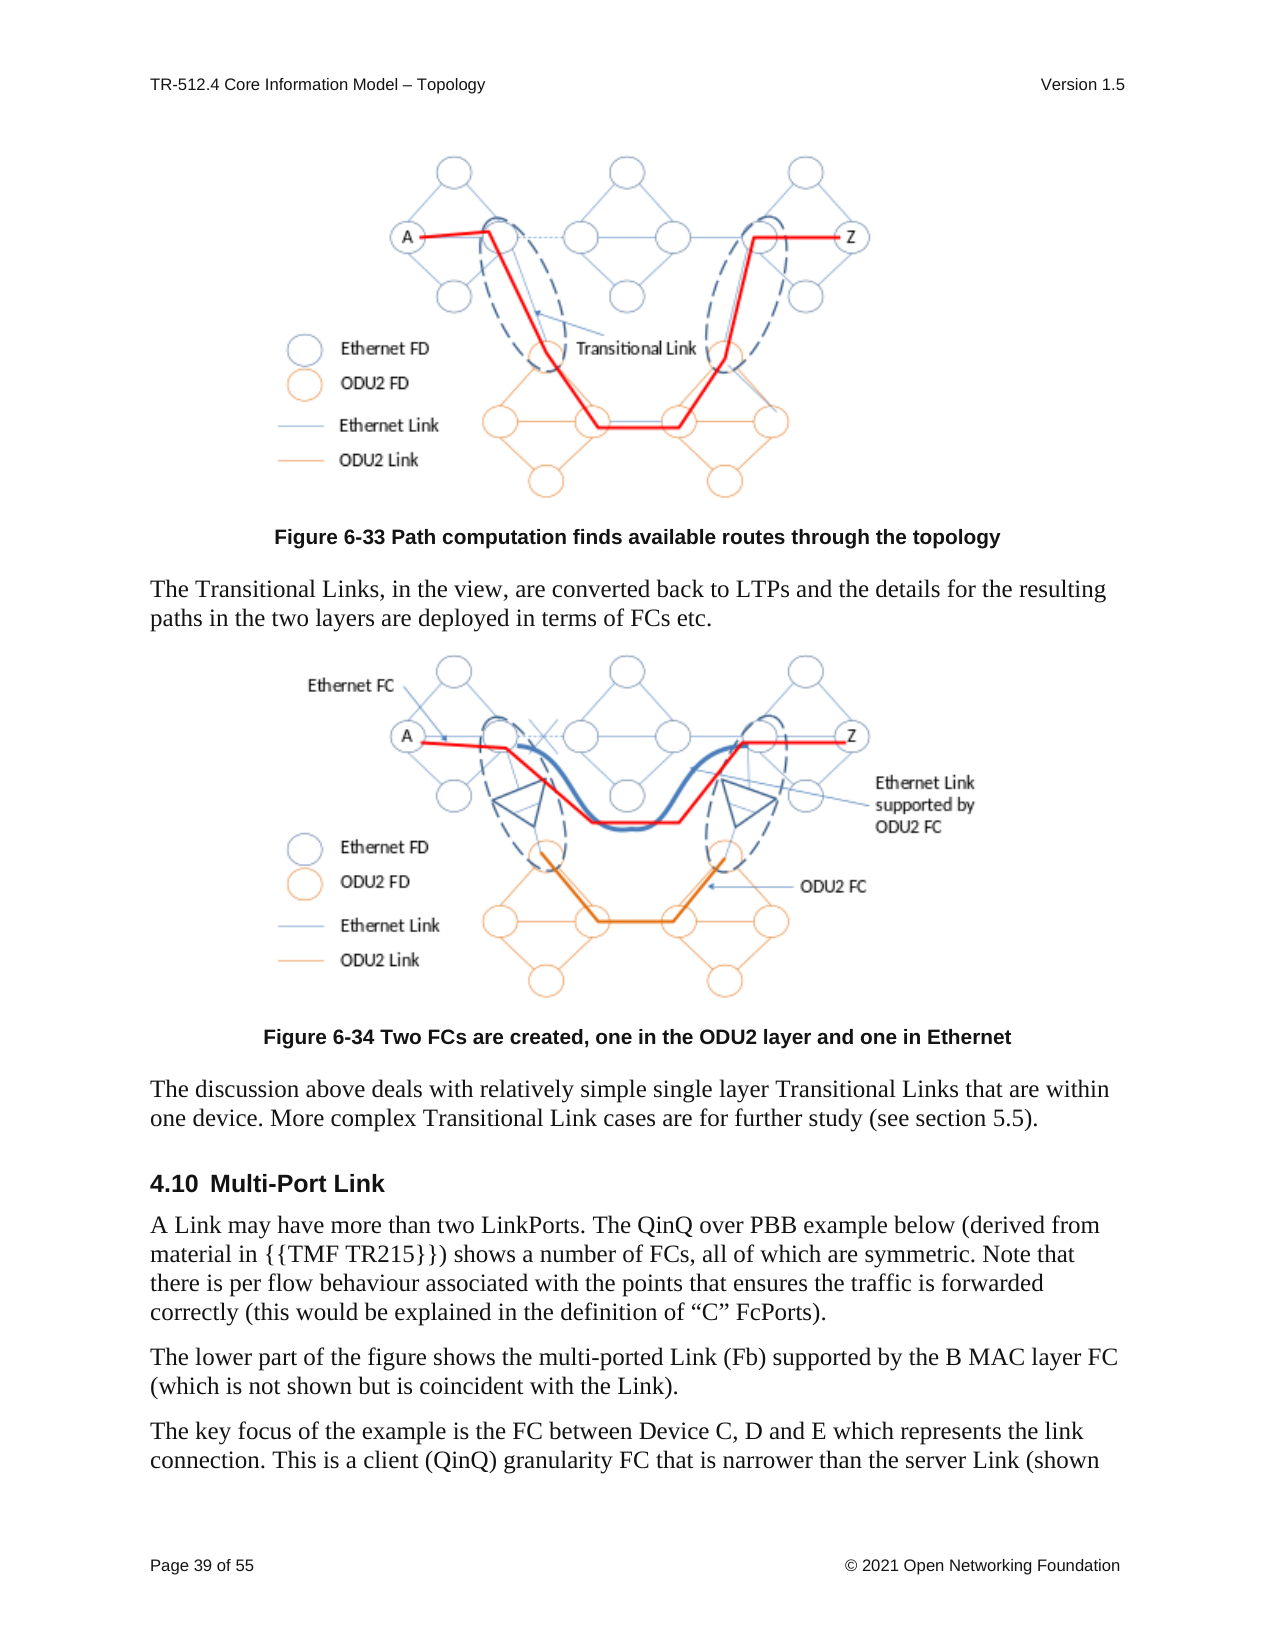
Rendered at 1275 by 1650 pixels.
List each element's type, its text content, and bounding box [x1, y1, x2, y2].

text The lower part of the figure shows the multi-ported Link (Fb) supported by the B MAC layer FC (which is not shown but is coincident with the Link). [150, 1342, 1125, 1399]
text The Transitional Links, in the view, are converted back to LTPs and the details for the resulting paths in the two layers are deployed in terms of FCs etc. [150, 574, 1125, 631]
text The discussion above deals with relatively simple single layer Transitional Links that are within one device. More complex Transitional Link cases are for further study (see section 5.2). [150, 1074, 1125, 1132]
text A Link may have more than two LinkPorts. The QinQ over PBB example below (derived from material in {{TMF TR215}}) shows a number of FCs, all of which are symmetric. Note that there is per flow behaviour associated with the points that ensures the traffic is forwarded correctly (this would be explained in the definition of “C” FcPorts). [150, 1210, 1125, 1325]
subtitle Multi-Port Link [150, 1169, 1125, 1198]
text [150, 1416, 1125, 1474]
